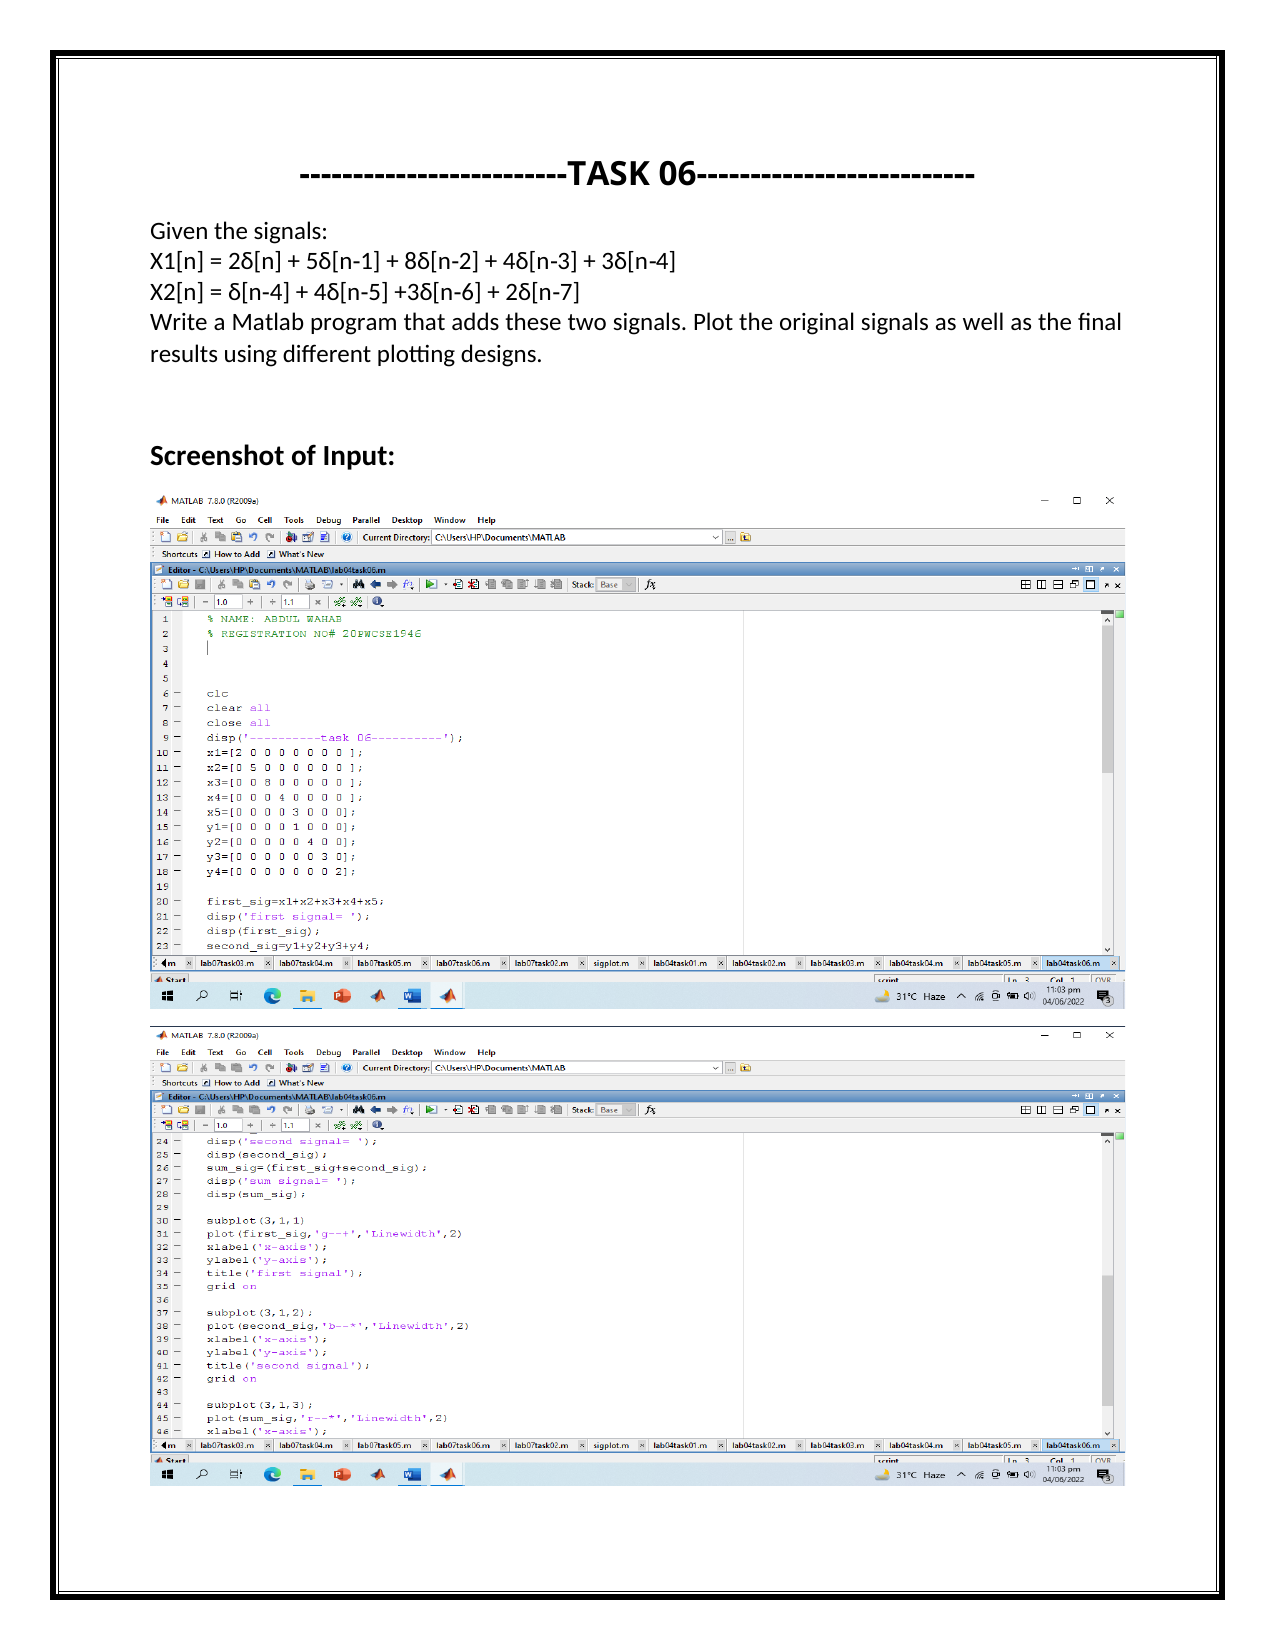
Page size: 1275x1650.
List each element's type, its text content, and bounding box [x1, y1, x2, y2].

text Given the signals: [150, 215, 1125, 245]
picture [150, 491, 1125, 1009]
text X2[n] = δ[n‐4] + 4δ[n‐5] +3δ[n‐6] + 2δ[n‐7] [150, 276, 1125, 306]
text Screenshot of Input: [150, 437, 1125, 472]
picture [150, 1026, 1125, 1486]
text -------------------------TASK 06-------------------------- [150, 150, 1125, 195]
text X1[n] = 2δ[n] + 5δ[n‐1] + 8δ[n‐2] + 4δ[n‐3] + 3δ[n‐4] [150, 245, 1125, 276]
text Write a Matlab program that adds these two signals. Plot the original signals as well as the final results using different plotting designs. [150, 306, 1125, 369]
